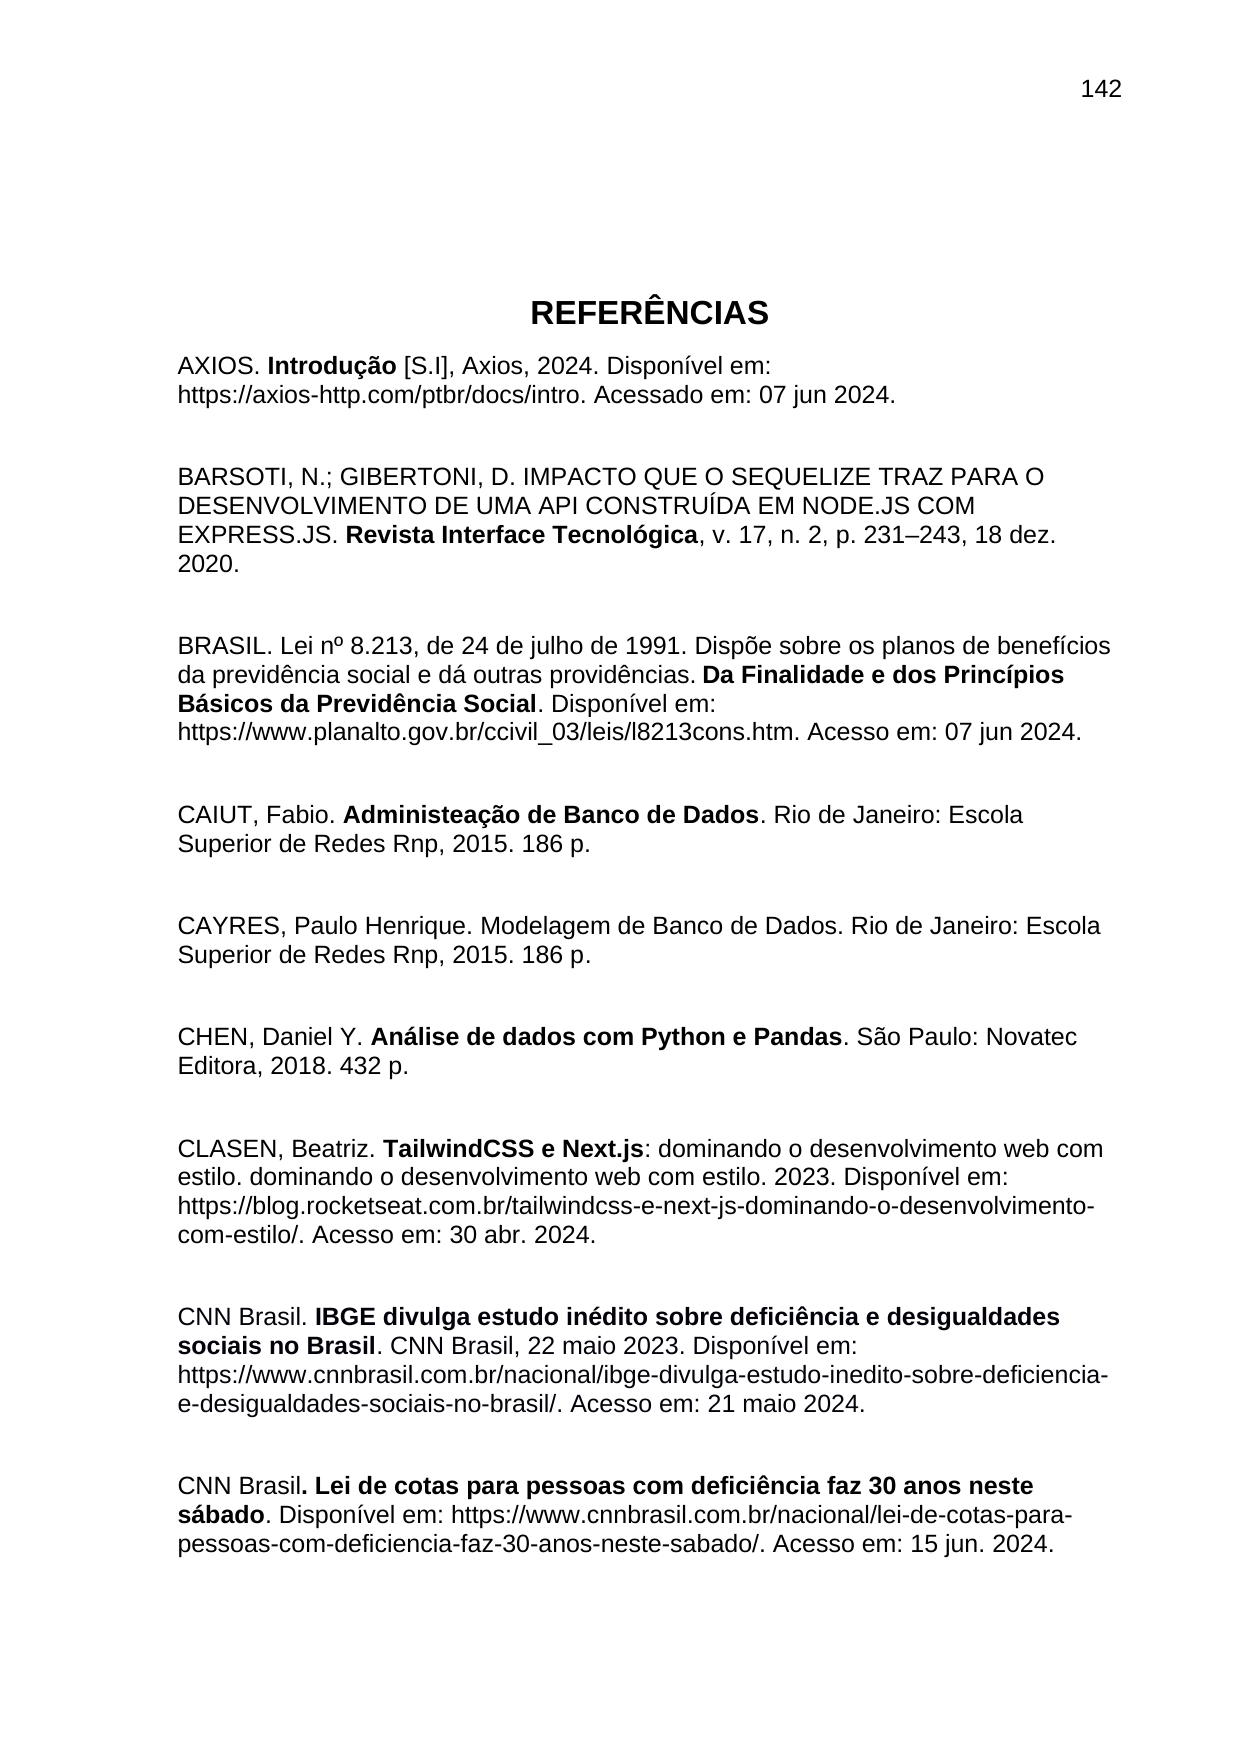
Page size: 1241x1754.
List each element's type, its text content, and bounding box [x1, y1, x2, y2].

text CNN Brasil. Lei de cotas para pessoas com deficiência faz 30 anos neste sábado. Disponível em: https://www.cnnbrasil.com.br/nacional/lei-de-cotas-para-pessoas-com-deficiencia-faz-30-anos-neste-sabado/. Acesso em: 15 jun. 2024. [177, 1471, 1122, 1557]
text CAIUT, Fabio. Administeação de Banco de Dados. Rio de Janeiro: Escola Superior de Redes Rnp, 2015. 186 p. [177, 800, 1122, 857]
text CNN Brasil. IBGE divulga estudo inédito sobre deficiência e desigualdades sociais no Brasil. CNN Brasil, 22 maio 2023. Disponível em: https://www.cnnbrasil.com.br/nacional/ibge-divulga-estudo-inedito-sobre-deficiencia-e-desigualdades-sociais-no-brasil/. Acesso em: 21 maio 2024. [177, 1302, 1122, 1417]
text REFERÊNCIAS [177, 293, 1122, 332]
text CAYRES, Paulo Henrique. Modelagem de Banco de Dados. Rio de Janeiro: Escola Superior de Redes Rnp, 2015. 186 p. [177, 911, 1122, 968]
text CHEN, Daniel Y. Análise de dados com Python e Pandas. São Paulo: Novatec Editora, 2018. 432 p. [409, 1022, 1122, 1080]
text BARSOTI, N.; GIBERTONI, D. IMPACTO QUE O SEQUELIZE TRAZ PARA O DESENVOLVIMENTO DE UMA API CONSTRUÍDA EM NODE.JS COM EXPRESS.JS. Revista Interface Tecnológica, v. 17, n. 2, p. 231–243, 18 dez. 2020. [177, 462, 1122, 577]
text CLASEN, Beatriz. TailwindCSS e Next.js: dominando o desenvolvimento web com estilo. dominando o desenvolvimento web com estilo. 2023. Disponível em: https://blog.rocketseat.com.br/tailwindcss-e-next-js-dominando-o-desenvolvimento-com-estilo/. Acesso em: 30 abr. 2024. [177, 1133, 1122, 1248]
text AXIOS. Introdução [S.I], Axios, 2024. Disponível em: https://axios-http.com/ptbr/docs/intro. Acessado em: 07 jun 2024. [177, 351, 1122, 408]
text BRASIL. Lei nº 8.213, de 24 de julho de 1991. Dispõe sobre os planos de benefícios da previdência social e dá outras providências. Da Finalidade e dos Princípios Básicos da Previdência Social. Disponível em: https://www.planalto.gov.br/ccivil_03/leis/l8213cons.htm. Acesso em: 07 jun 2024. [177, 631, 1122, 746]
